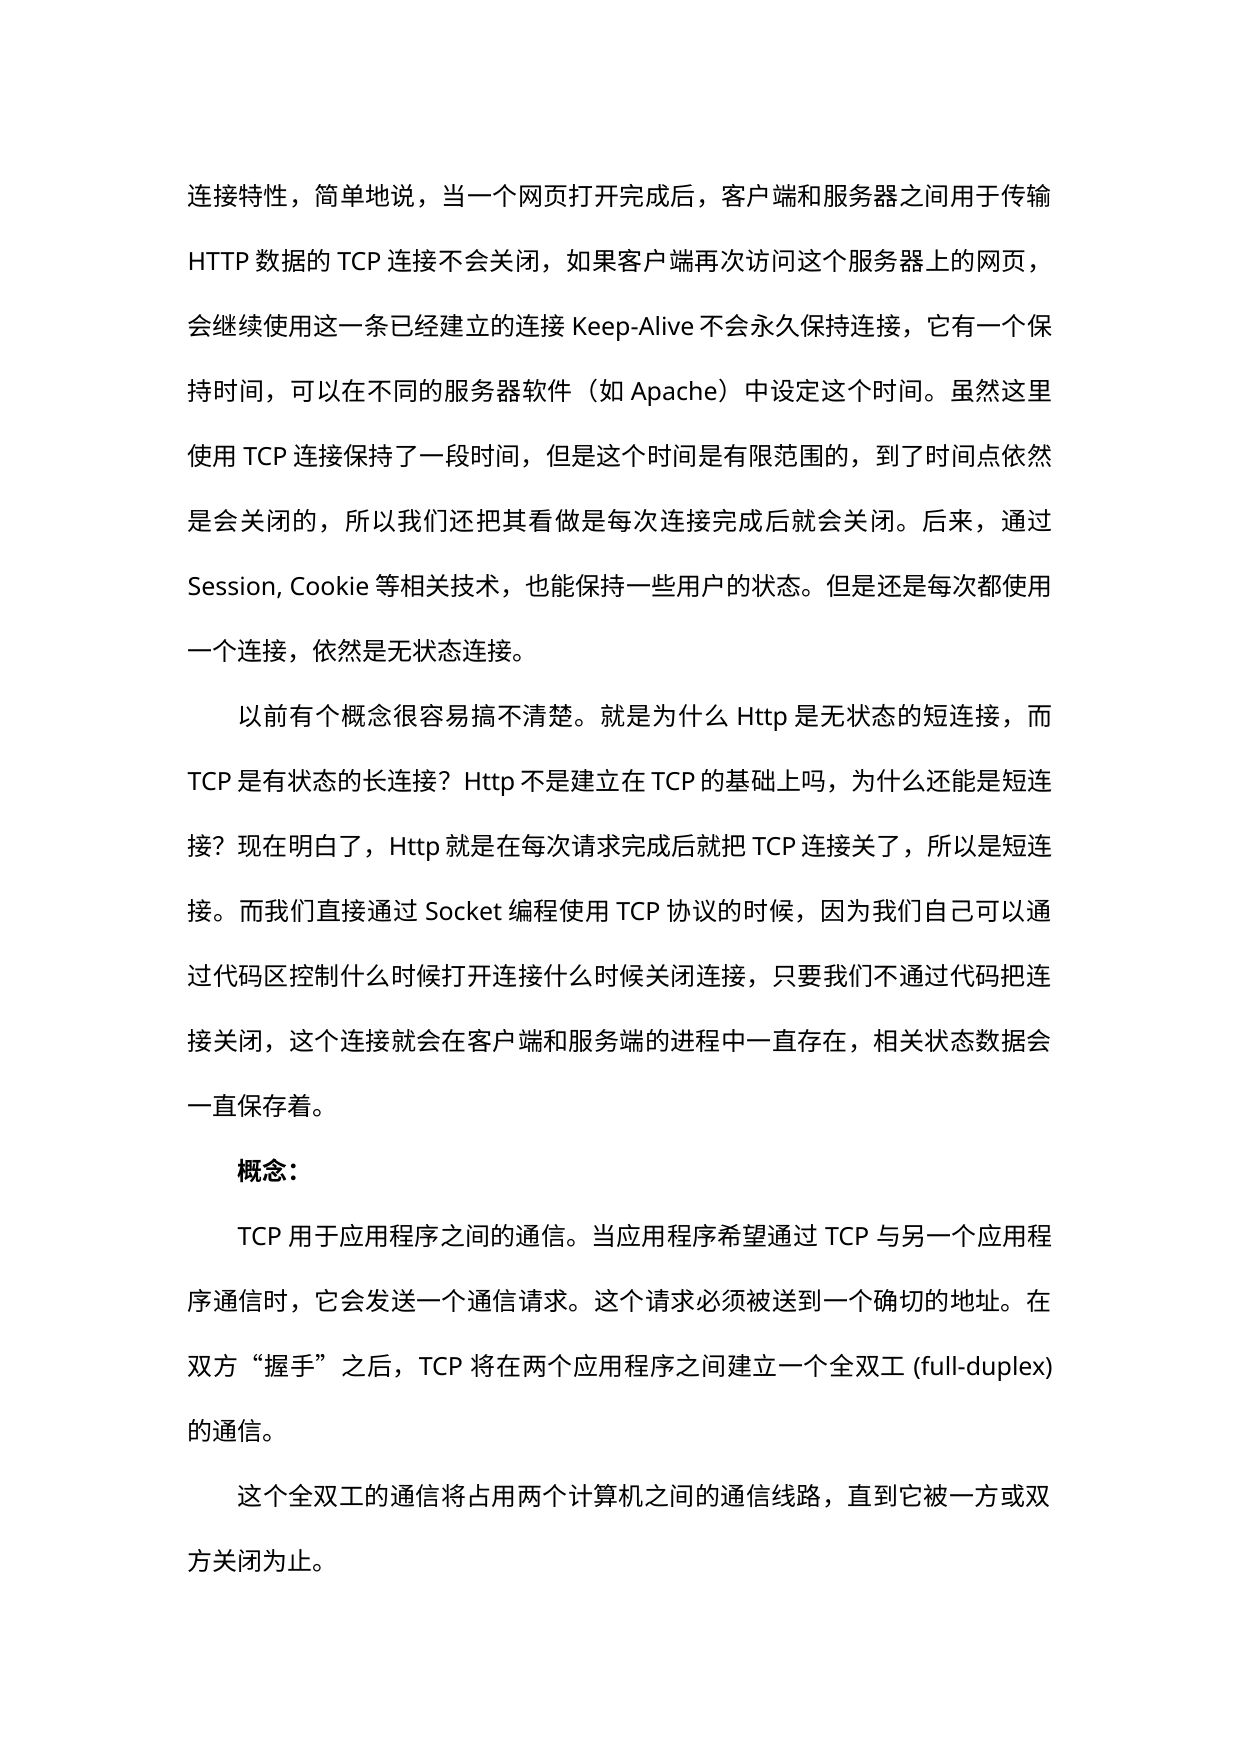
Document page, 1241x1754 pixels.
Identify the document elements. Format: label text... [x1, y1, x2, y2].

text TCP 用于应用程序之间的通信。当应用程序希望通过 TCP 与另一个应用程序通信时，它会发送一个通信请求。这个请求必须被送到一个确切的地址。在双方“握手”之后，TCP 将在两个应用程序之间建立一个全双工 (full-duplex) 的通信。 [187, 1202, 1053, 1462]
text 这个全双工的通信将占用两个计算机之间的通信线路，直到它被一方或双方关闭为止。 [187, 1462, 1053, 1592]
text 以前有个概念很容易搞不清楚。就是为什么Http是无状态的短连接，而TCP是有状态的长连接？Http不是建立在TCP的基础上吗，为什么还能是短连接？现在明白了，Http就是在每次请求完成后就把TCP连接关了，所以是短连接。而我们直接通过Socket编程使用TCP协议的时候，因为我们自己可以通过代码区控制什么时候打开连接什么时候关闭连接，只要我们不通过代码把连接关闭，这个连接就会在客户端和服务端的进程中一直存在，相关状态数据会一直保存着。 [187, 682, 1053, 1137]
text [187, 162, 1053, 682]
text 概念： [187, 1137, 1053, 1202]
